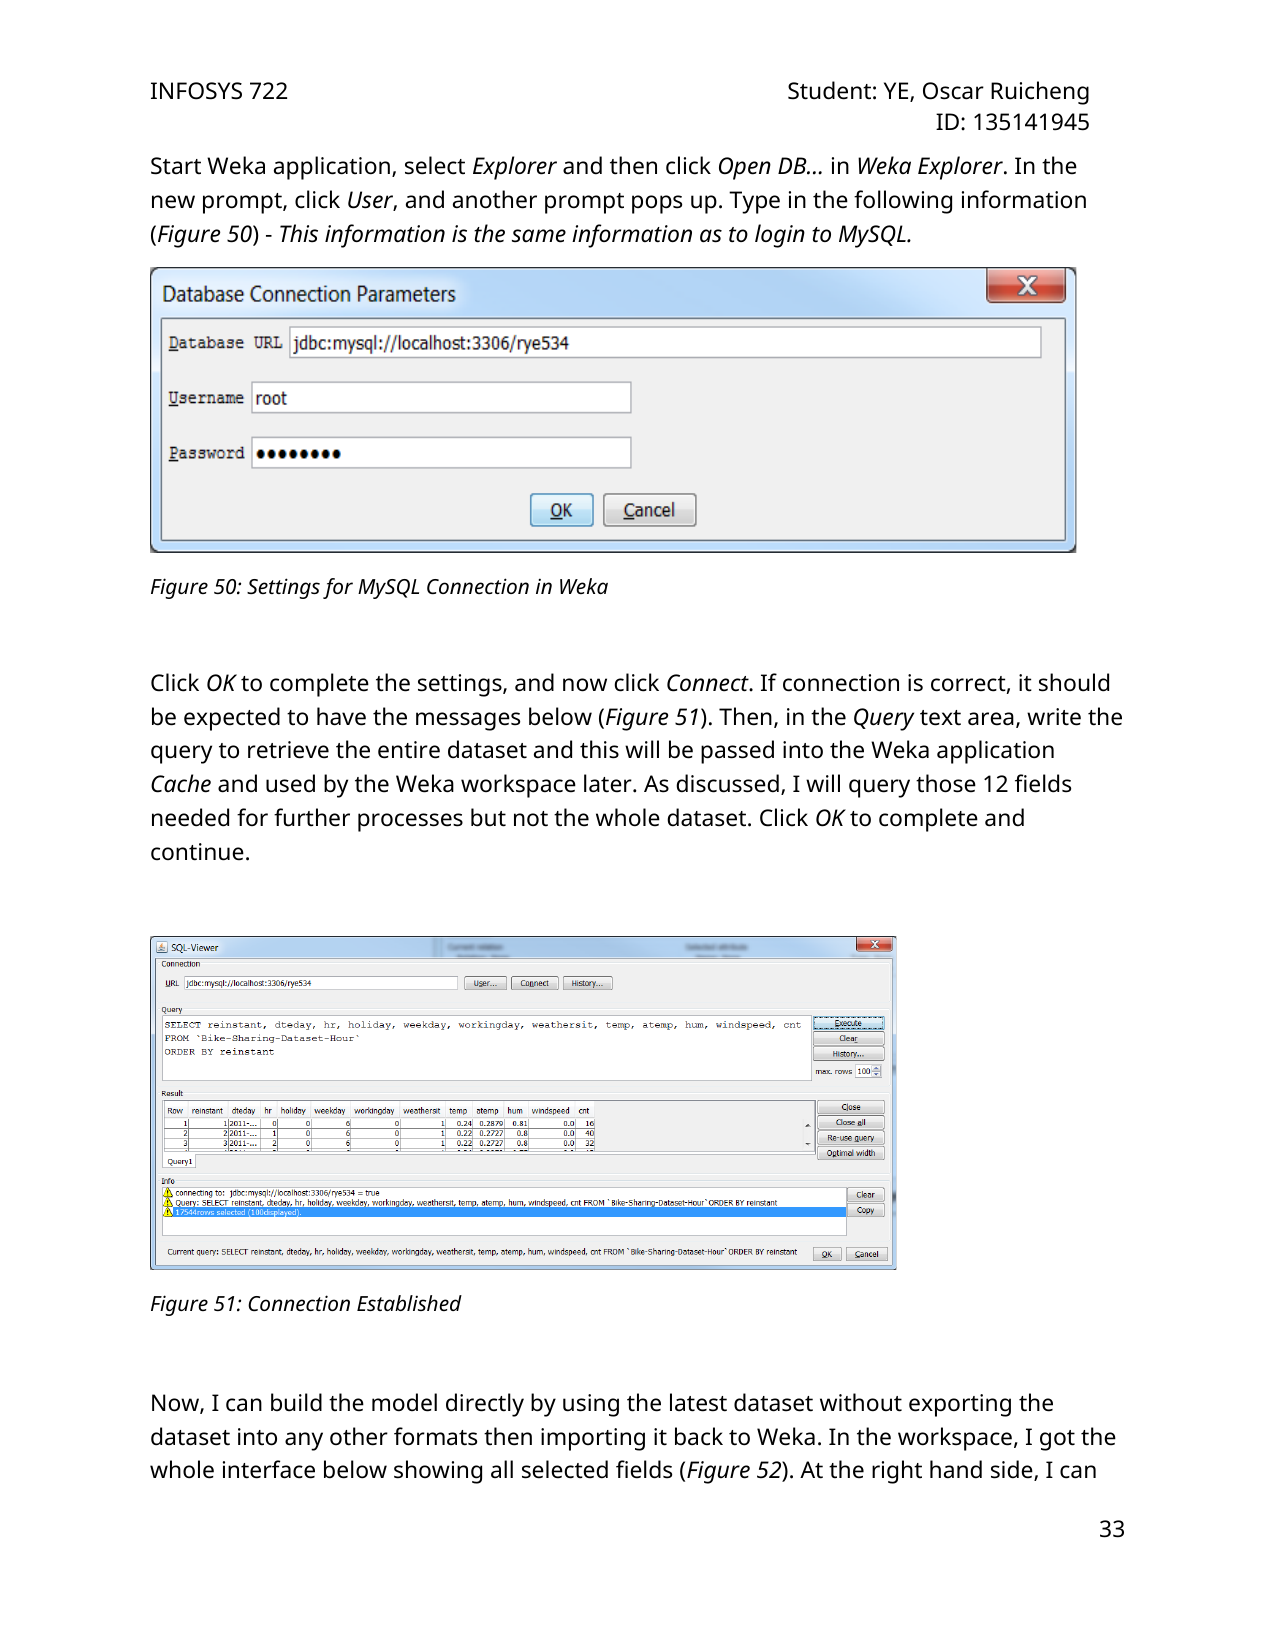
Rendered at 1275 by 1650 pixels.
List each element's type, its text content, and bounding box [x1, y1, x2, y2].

text Figure 50: Settings for MySQL Connection in Weka [150, 572, 1125, 601]
text Click OK to complete the settings, and now click Connect. If connection is correct, it should be expected to have the messages below (Figure 51). Then, in the Query text area, write the query to retrieve the entire dataset and this will be passed into the Weka application Cache and used by the Weka workspace later. As discussed, I will query those 12 fields needed for further processes but not the whole dataset. Click OK to complete and continue. [150, 667, 1125, 867]
picture [150, 267, 1077, 553]
text Figure 51: Connection Established [150, 1289, 1125, 1318]
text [150, 1387, 1125, 1486]
picture [150, 936, 897, 1270]
text Start Weka application, select Explorer and then click Open DB… in Weka Explorer. In the new prompt, click User, and another prompt pops up. Type in the following information (Figure 50) - This information is the same information as to login to MySQL. [150, 150, 1125, 249]
